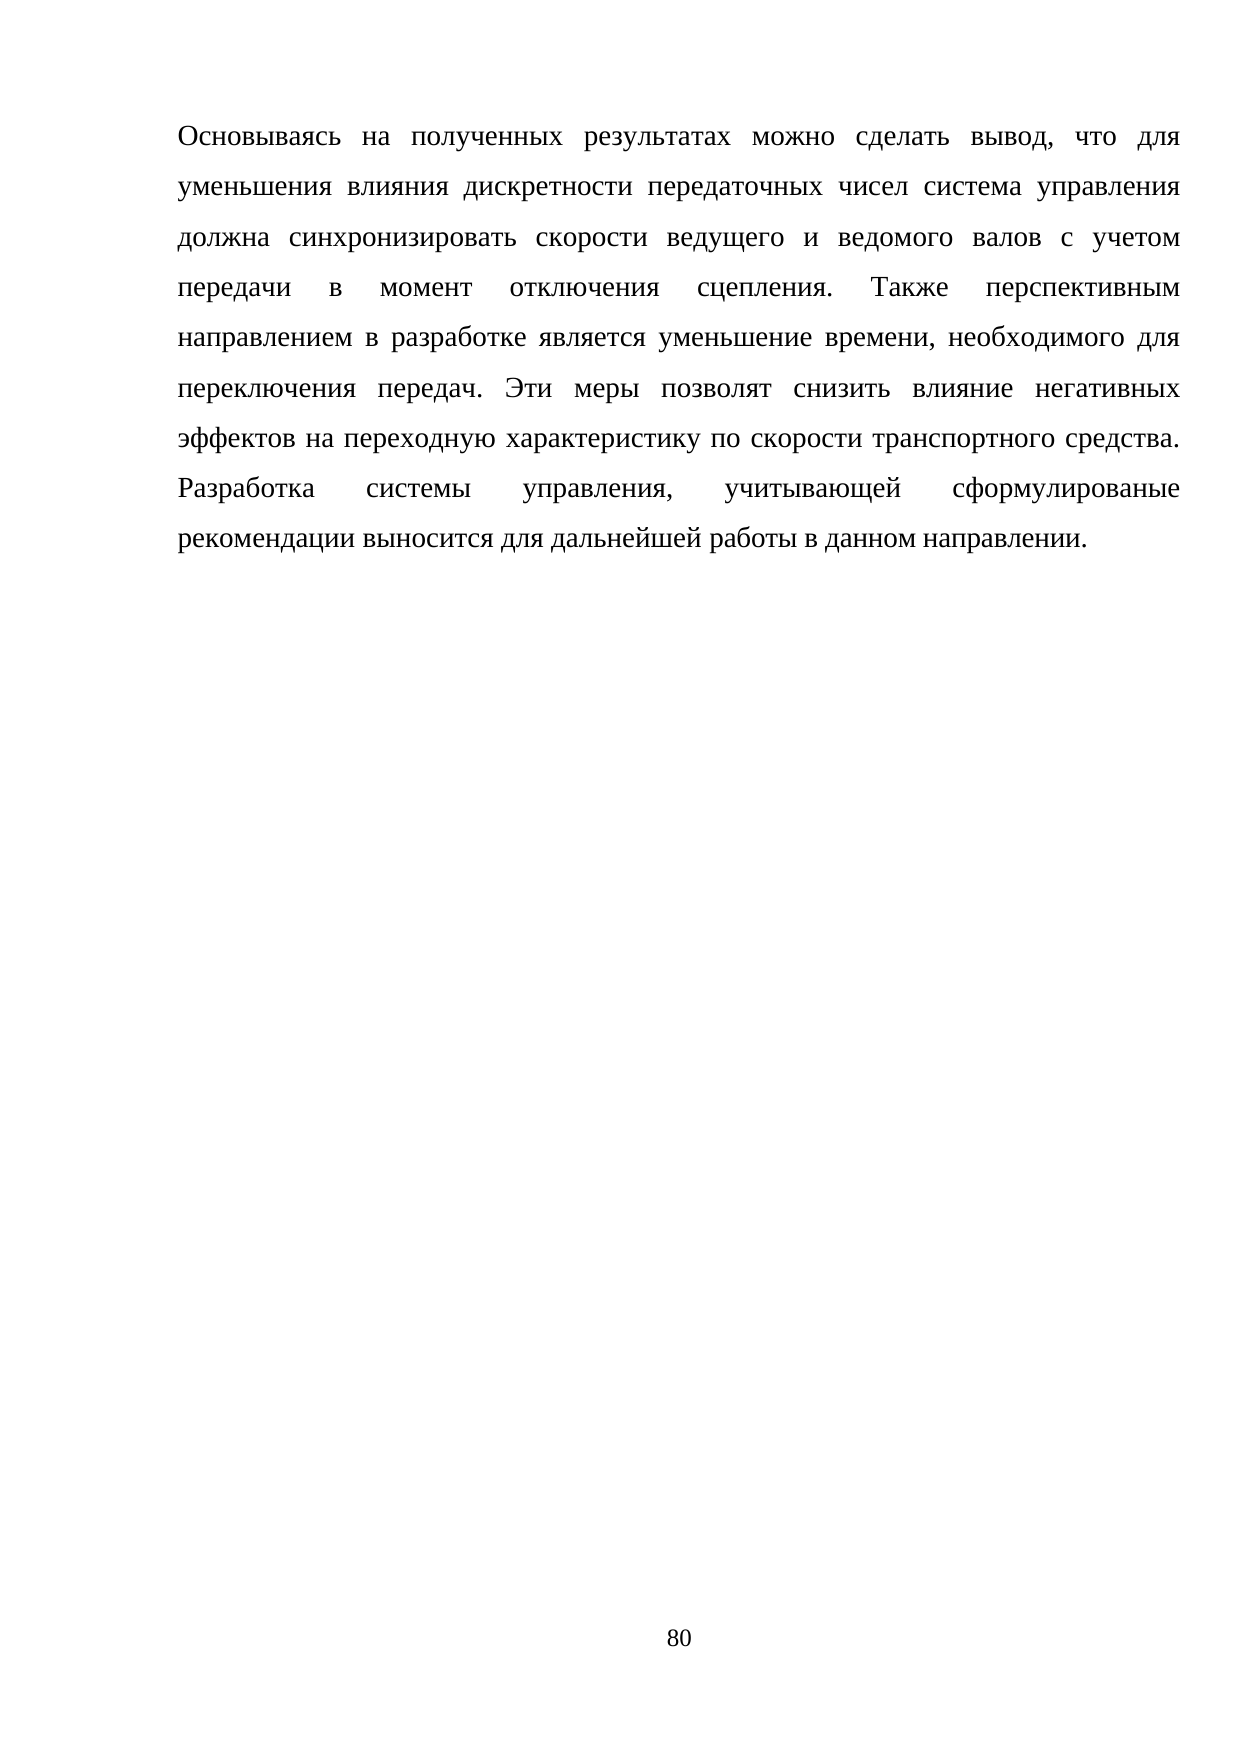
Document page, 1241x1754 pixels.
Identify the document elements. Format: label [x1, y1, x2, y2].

text [177, 118, 1181, 554]
